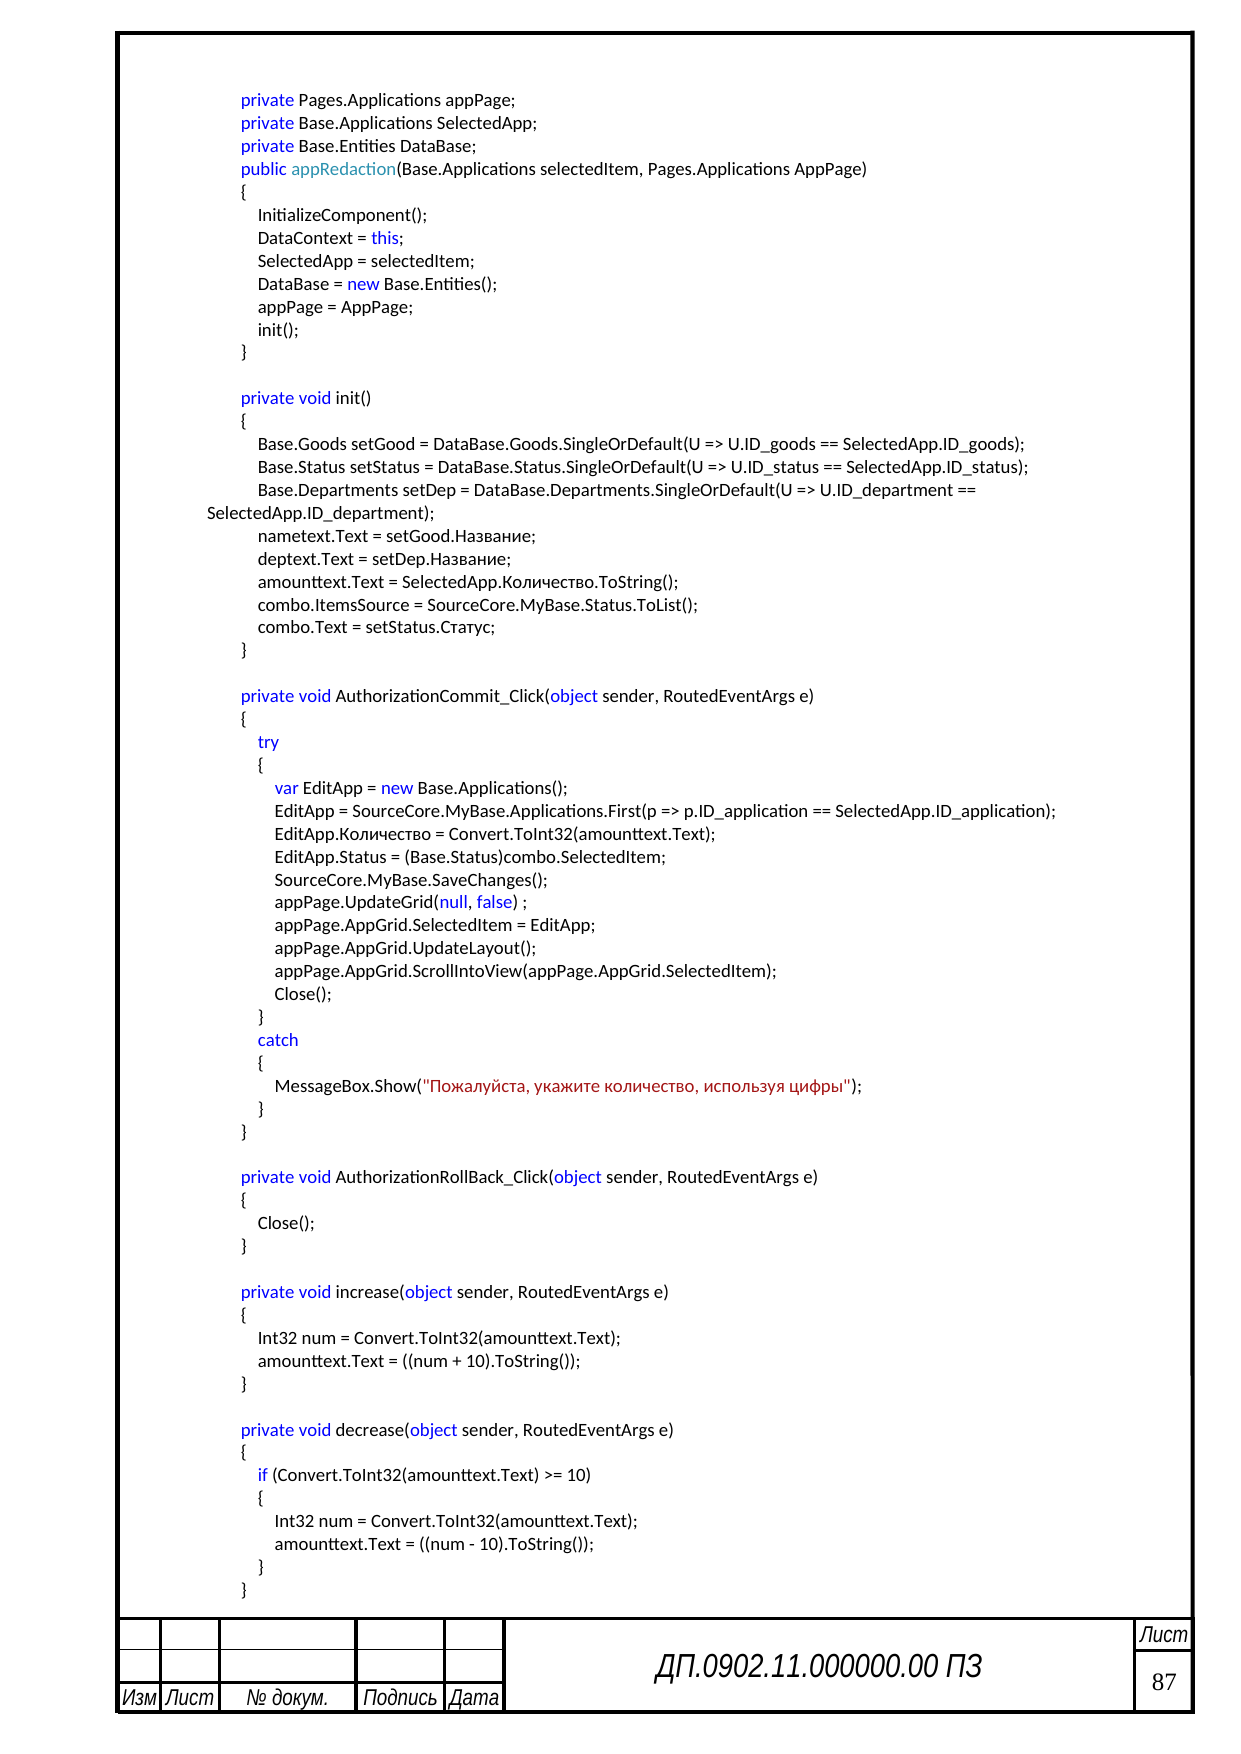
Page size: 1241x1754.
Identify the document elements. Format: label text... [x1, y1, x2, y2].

text private void AuthorizationRollBack_Click(object sender, RoutedEventArgs e) [118, 1166, 1194, 1189]
text private void decrease(object sender, RoutedEventArgs e) [118, 1418, 1194, 1441]
text { [118, 1051, 1194, 1074]
text init(); [118, 318, 1194, 341]
text combo.Text = setStatus.Статус; [118, 616, 1194, 639]
text { [118, 1441, 1194, 1464]
text { [118, 1303, 1194, 1326]
text } [118, 1372, 1194, 1395]
text Int32 num = Convert.ToInt32(amounttext.Text); [118, 1326, 1194, 1349]
text private void init() [118, 387, 1194, 409]
text appPage.AppGrid.ScrollIntoView(appPage.AppGrid.SelectedItem); [118, 959, 1194, 982]
text combo.ItemsSource = SourceCore.MyBase.Status.ToList(); [118, 593, 1194, 616]
text DataBase = new Base.Entities(); [118, 272, 1194, 295]
text private Pages.Applications appPage; [118, 89, 1194, 112]
text } [118, 1555, 1194, 1578]
text amounttext.Text = ((num + 10).ToString()); [118, 1349, 1194, 1372]
text EditApp = SourceCore.MyBase.Applications.First(p => p.ID_application == SelectedApp.ID_application); [118, 799, 1194, 822]
text } [118, 1005, 1194, 1028]
text nametext.Text = setGood.Название; [118, 524, 1194, 547]
text Int32 num = Convert.ToInt32(amounttext.Text); [118, 1509, 1194, 1532]
text DataContext = this; [118, 226, 1194, 249]
text amounttext.Text = SelectedApp.Количество.ToString(); [118, 570, 1194, 593]
text } [118, 1578, 1194, 1601]
text EditApp.Количество = Convert.ToInt32(amounttext.Text); [118, 822, 1194, 845]
text private void increase(object sender, RoutedEventArgs e) [118, 1280, 1194, 1303]
text Close(); [118, 982, 1194, 1005]
text private void AuthorizationCommit_Click(object sender, RoutedEventArgs e) [118, 684, 1194, 707]
text private Base.Entities DataBase; [118, 134, 1194, 157]
text public appRedaction(Base.Applications selectedItem, Pages.Applications AppPage) [118, 157, 1194, 180]
text appPage.UpdateGrid(null, false) ; [118, 891, 1194, 914]
text private Base.Applications SelectedApp; [118, 112, 1194, 134]
text try [118, 730, 1194, 753]
text Base.Goods setGood = DataBase.Goods.SingleOrDefault(U => U.ID_goods == SelectedApp.ID_goods); [118, 432, 1194, 455]
text { [118, 753, 1194, 776]
text { [118, 409, 1194, 432]
text } [118, 341, 1194, 364]
text appPage.AppGrid.SelectedItem = EditApp; [118, 914, 1194, 937]
text } [118, 1097, 1194, 1120]
text Base.Status setStatus = DataBase.Status.SingleOrDefault(U => U.ID_status == SelectedApp.ID_status); [118, 455, 1194, 478]
text appPage = AppPage; [118, 295, 1194, 318]
text } [118, 1120, 1194, 1143]
text SourceCore.MyBase.SaveChanges(); [118, 868, 1194, 891]
text { [118, 180, 1194, 203]
text InitializeComponent(); [118, 203, 1194, 226]
text } [118, 639, 1194, 662]
text { [118, 1189, 1194, 1212]
text deptext.Text = setDep.Название; [118, 547, 1194, 570]
text MessageBox.Show("Пожалуйста, укажите количество, используя цифры"); [118, 1074, 1194, 1097]
text var EditApp = new Base.Applications(); [118, 776, 1194, 799]
text amounttext.Text = ((num - 10).ToString()); [118, 1532, 1194, 1555]
text catch [118, 1028, 1194, 1051]
text { [118, 707, 1194, 730]
text EditApp.Status = (Base.Status)combo.SelectedItem; [118, 845, 1194, 868]
text SelectedApp = selectedItem; [118, 249, 1194, 272]
text { [118, 1487, 1194, 1509]
text if (Convert.ToInt32(amounttext.Text) >= 10) [118, 1464, 1194, 1487]
text } [118, 1234, 1194, 1257]
text Close(); [118, 1212, 1194, 1234]
text Base.Departments setDep = DataBase.Departments.SingleOrDefault(U => U.ID_department == SelectedApp.ID_department); [207, 478, 1194, 524]
text appPage.AppGrid.UpdateLayout(); [118, 937, 1194, 959]
